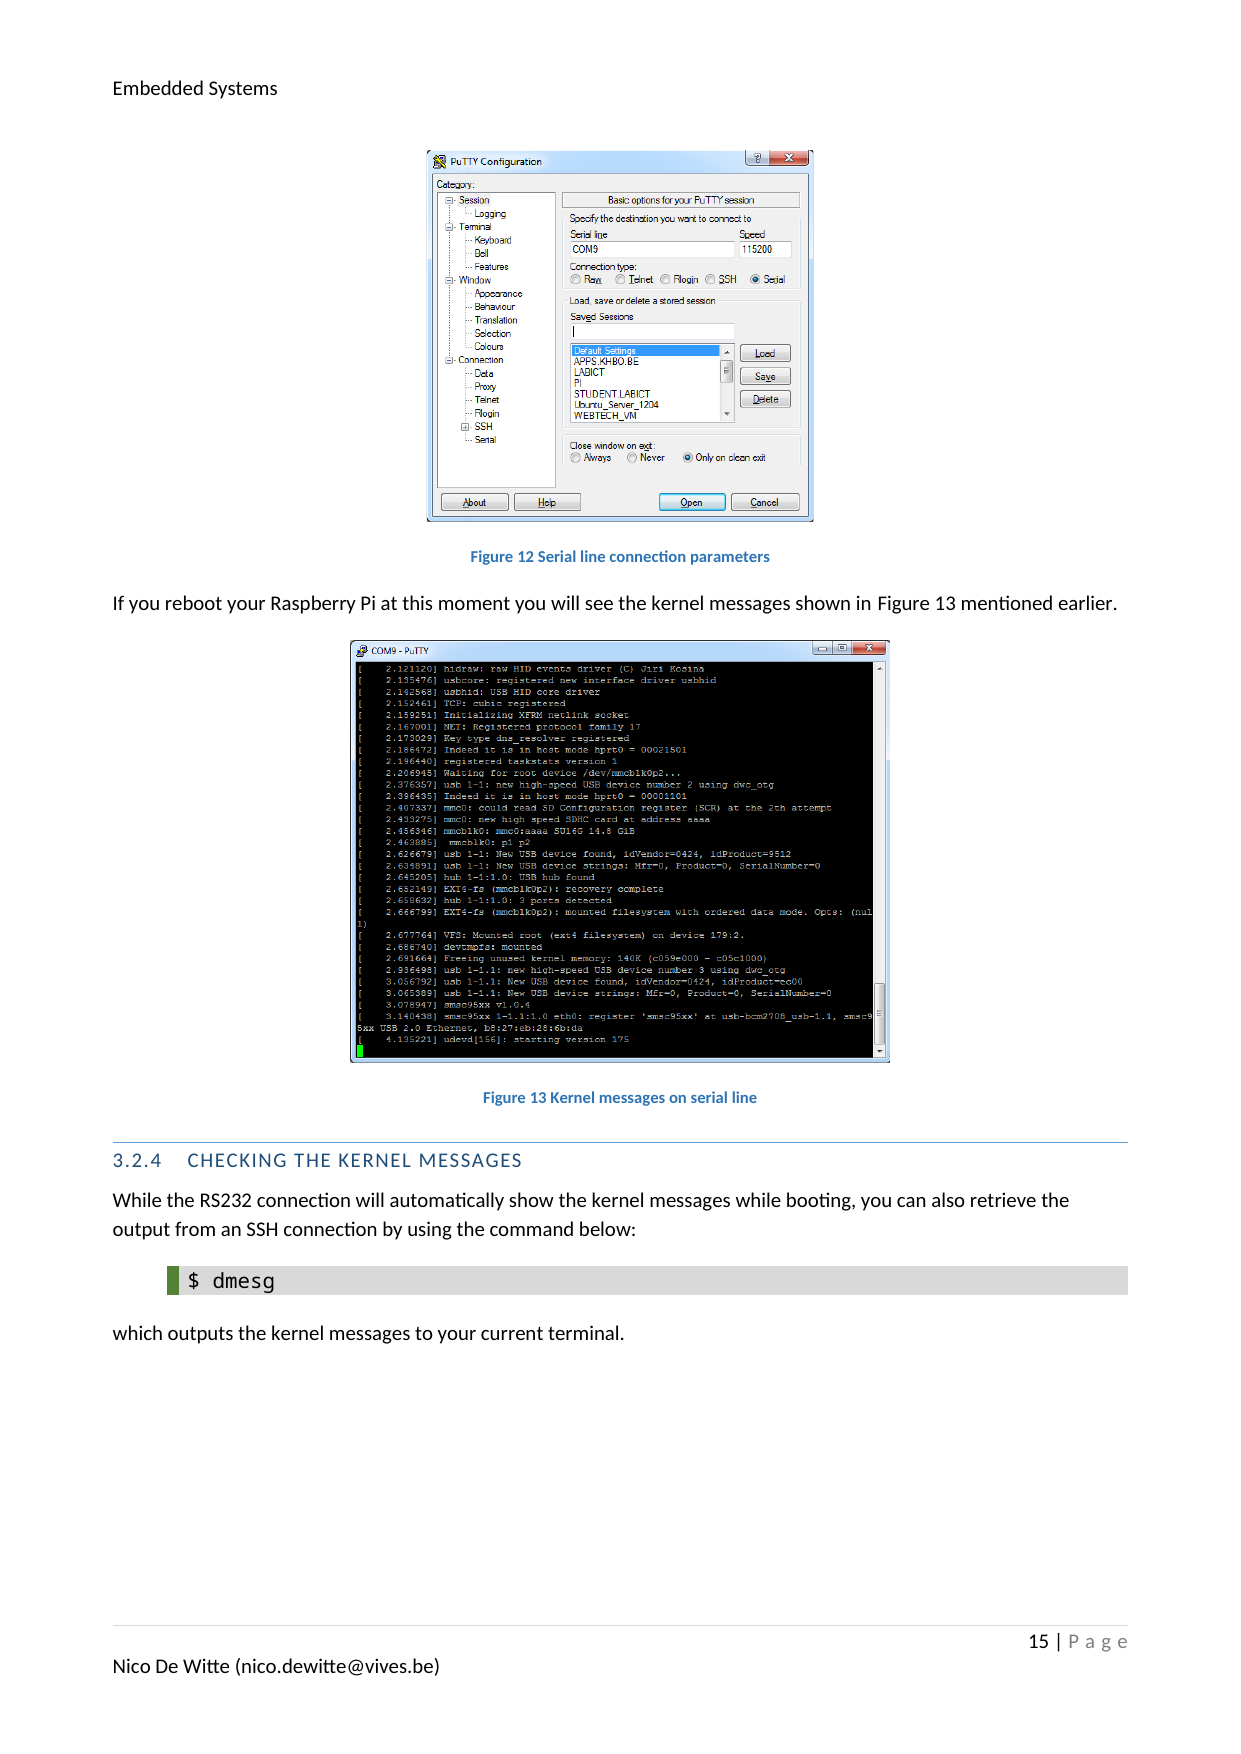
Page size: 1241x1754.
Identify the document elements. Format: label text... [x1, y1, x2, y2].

text which outputs the kernel messages to your current terminal. [112, 1320, 1128, 1345]
text While the RS232 connection will automatically show the kernel messages while booting, you can also retrieve the output from an SSH connection by using the command below: [112, 1187, 1128, 1242]
picture [426, 150, 814, 522]
text Figure Kernel messages on serial line [112, 1087, 1128, 1107]
text If you reboot your Raspberry Pi at this moment you will see the kernel messages shown in Figure 13 mentioned earlier. [112, 590, 1128, 616]
text $ dmesg [179, 1266, 1128, 1295]
picture [350, 640, 890, 1063]
text Figure Serial line connection parameters [112, 546, 1128, 567]
subtitle Checking The Kernel Messages [112, 1143, 1128, 1173]
